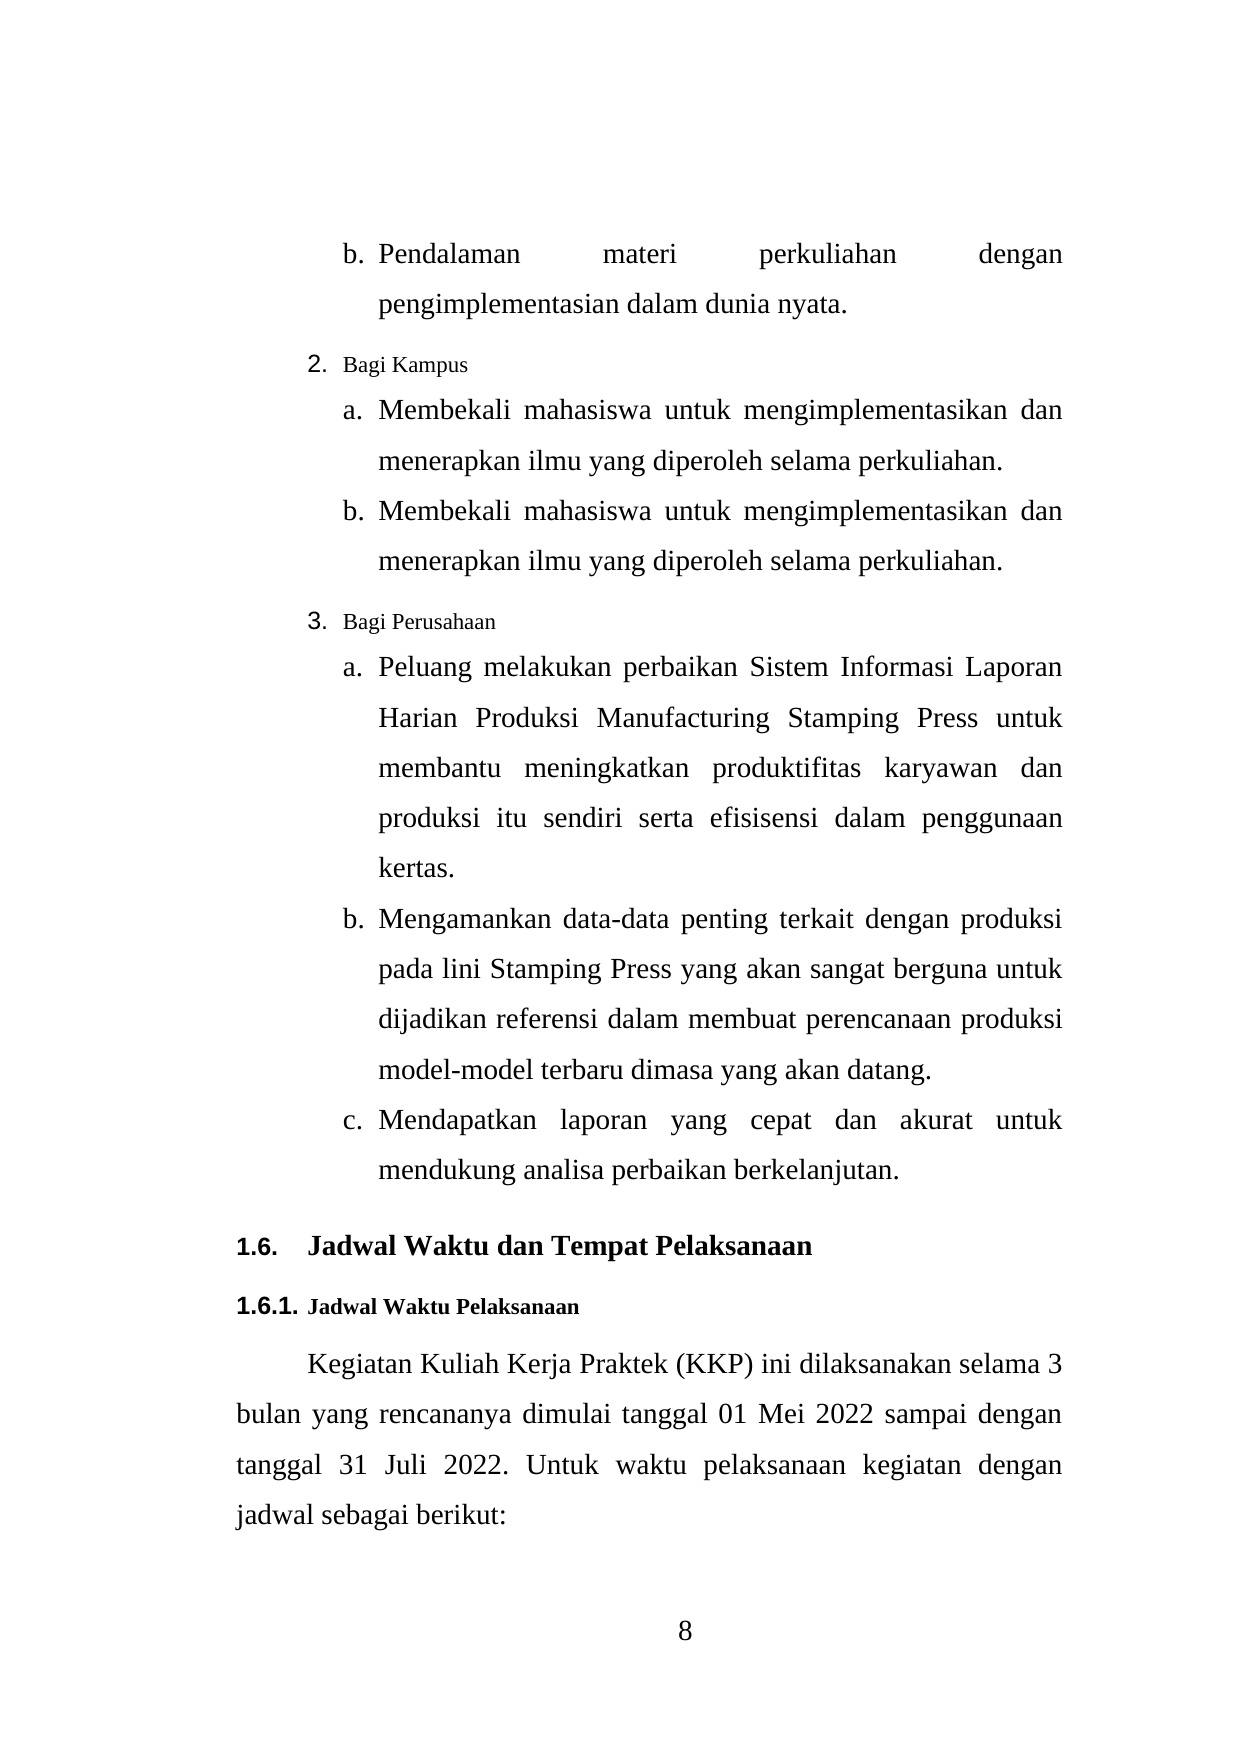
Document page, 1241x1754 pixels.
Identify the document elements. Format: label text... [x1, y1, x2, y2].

subtitle Mendapatkan laporan yang cepat dan akurat untuk mendukung analisa perbaikan berkelanjutan. [343, 1102, 1063, 1186]
subtitle Membekali mahasiswa untuk mengimplementasikan dan menerapkan ilmu yang diperoleh selama perkuliahan. [343, 392, 1063, 476]
subtitle Bagi Kampus [307, 349, 1063, 378]
subtitle Mengamankan data-data penting terkait dengan produksi pada lini Stamping Press yang akan sangat berguna untuk dijadikan referensi dalam membuat perencanaan produksi model-model terbaru dimasa yang akan datang. [343, 901, 1063, 1085]
text Kegiatan Kuliah Kerja Praktek (KKP) ini dilaksanakan selama 3 bulan yang rencananya dimulai tanggal 01 Mei 2022 sampai dengan tanggal 31 Juli 2022. Untuk waktu pelaksanaan kegiatan dengan jadwal sebagai berikut: [236, 1346, 1063, 1531]
subtitle Jadwal Waktu Pelaksanaan [236, 1291, 1063, 1319]
subtitle Pendalaman materi perkuliahan dengan pengimplementasian dalam dunia nyata. [343, 236, 1063, 320]
subtitle Bagi Perusahaan [307, 606, 1063, 635]
subtitle Peluang melakukan perbaikan Sistem Informasi Laporan Harian Produksi Manufacturing Stamping Press untuk membantu meningkatkan produktifitas karyawan dan produksi itu sendiri serta efisisensi dalam penggunaan kertas. [343, 649, 1063, 884]
subtitle Jadwal Waktu dan Tempat Pelaksanaan [236, 1228, 1063, 1261]
subtitle Membekali mahasiswa untuk mengimplementasikan dan menerapkan ilmu yang diperoleh selama perkuliahan. [343, 493, 1063, 577]
